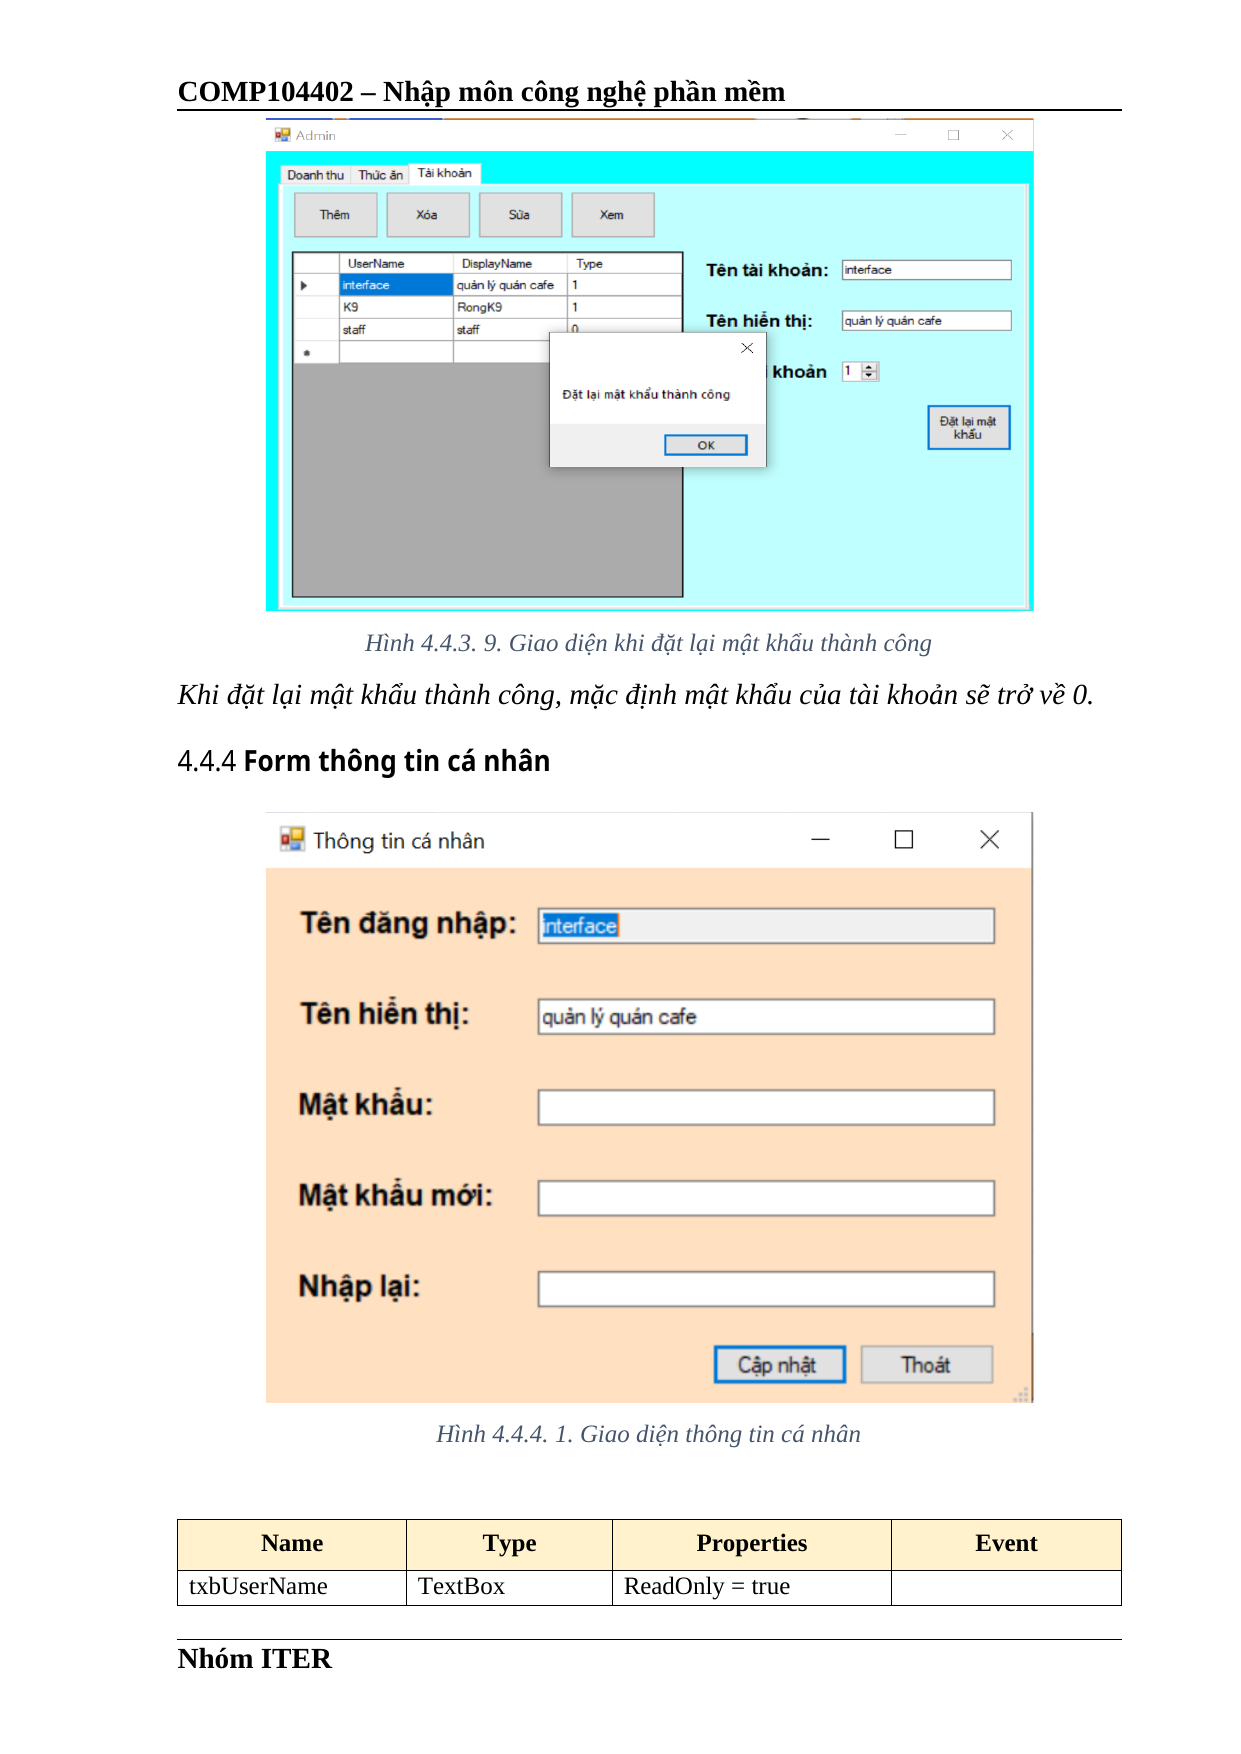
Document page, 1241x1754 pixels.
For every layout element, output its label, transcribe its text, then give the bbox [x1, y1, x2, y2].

table_header Event [892, 1520, 1121, 1570]
table_cell [892, 1571, 1121, 1605]
text Hình 4.4.3. 9. Giao diện khi đặt lại mật khẩu thành công [177, 628, 1122, 656]
table_header Type [407, 1520, 612, 1570]
text Khi đặt lại mật khẩu thành công, mặc định mật khẩu của tài khoản sẽ trở về 0. [177, 677, 1122, 711]
table_cell ReadOnly = true [613, 1571, 891, 1605]
picture [265, 118, 1034, 611]
table_header Properties [613, 1520, 891, 1570]
picture [265, 812, 1034, 1403]
text Hình 4.4.4. 1. Giao diện thông tin cá nhân [177, 1419, 1122, 1448]
table_cell txbUserName [178, 1571, 406, 1605]
table_cell TextBox [407, 1571, 612, 1605]
table_header Name [178, 1520, 406, 1570]
subtitle Form thông tin cá nhân [177, 740, 1122, 780]
